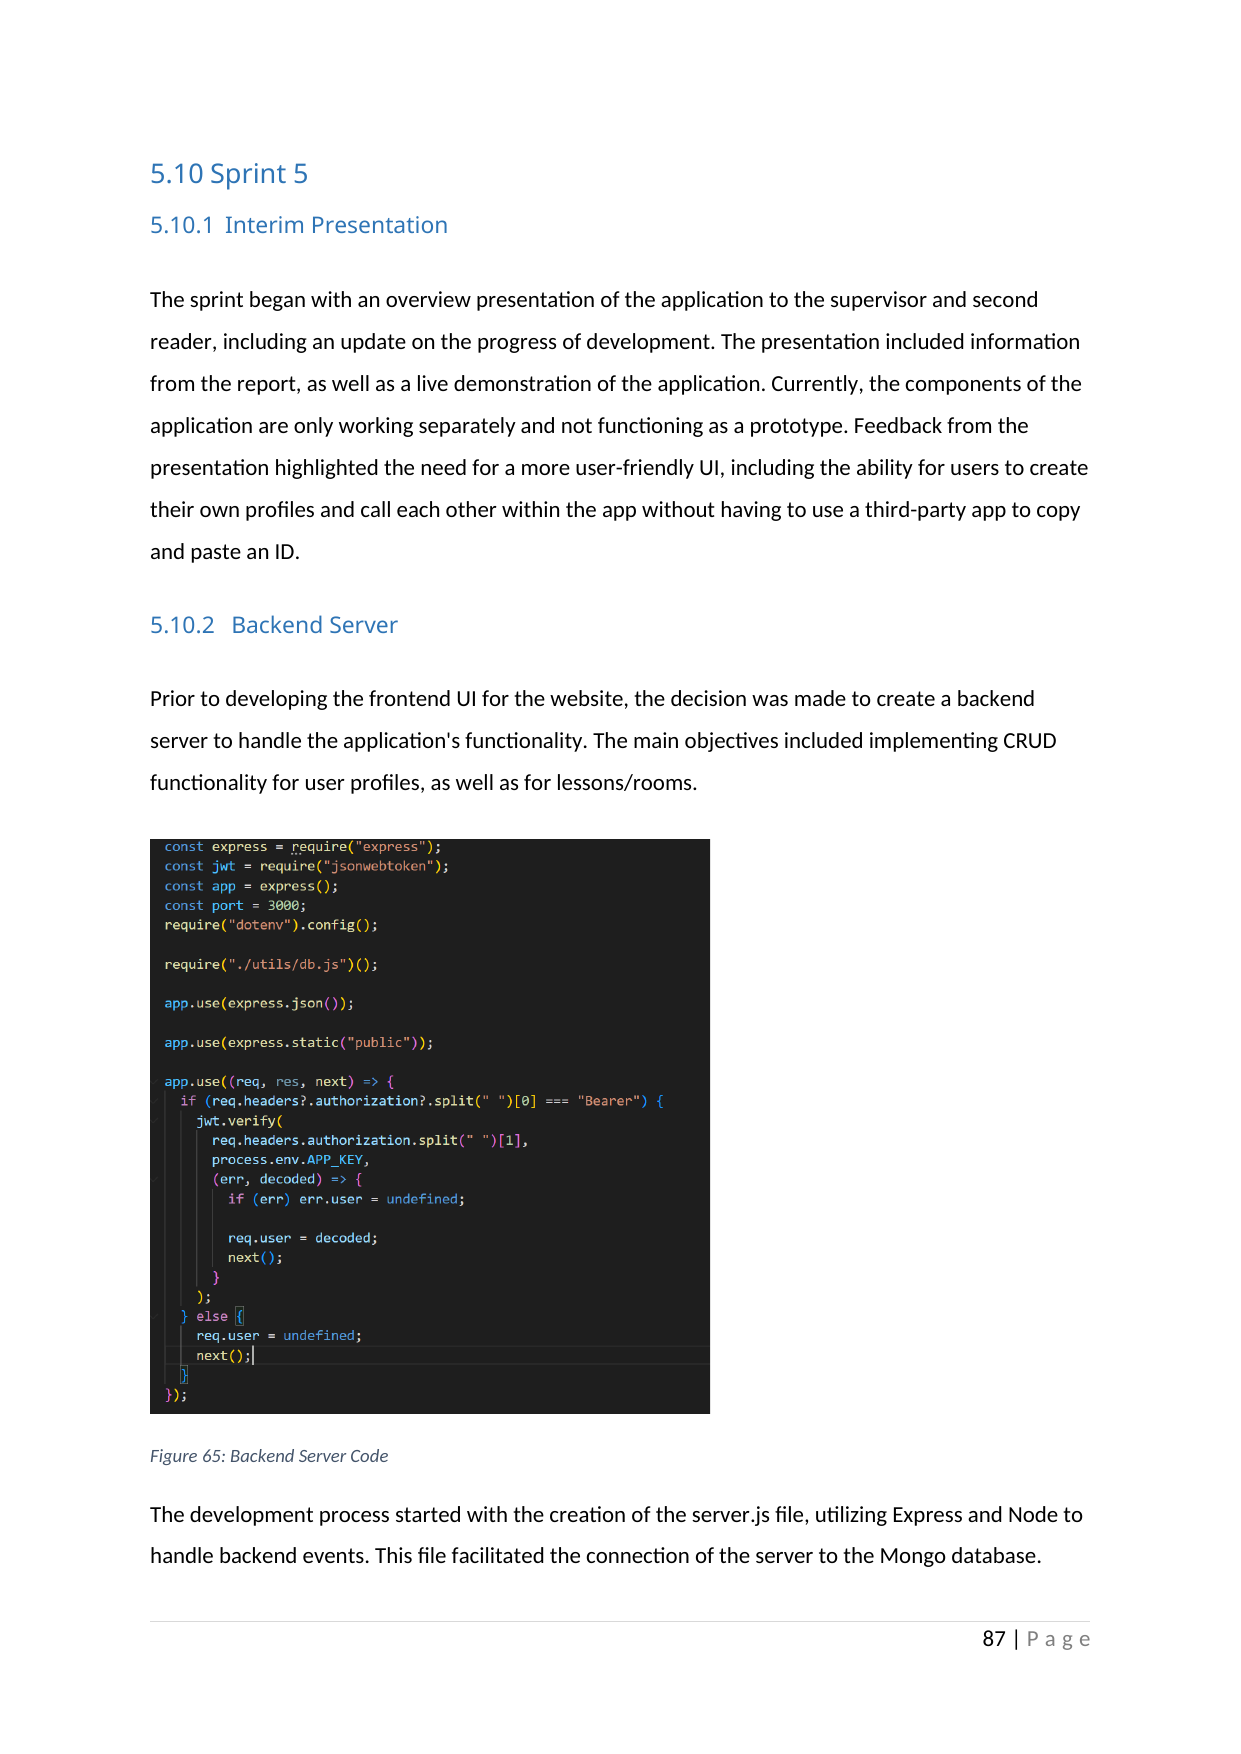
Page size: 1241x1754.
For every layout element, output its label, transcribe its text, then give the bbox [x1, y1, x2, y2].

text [150, 1500, 1090, 1570]
text Prior to developing the frontend UI for the website, the decision was made to create a backend server to handle the application's functionality. The main objectives included implementing CRUD functionality for user profiles, as well as for lessons/rooms. [150, 684, 1090, 797]
text The sprint began with an overview presentation of the application to the supervisor and second reader, including an update on the progress of development. The presentation included information from the report, as well as a live demonstration of the application. Currently, the components of the application are only working separately and not functioning as a prototype. Feedback from the presentation highlighted the need for a more user-friendly UI, including the ability for users to create their own profiles and call each other within the app without having to use a third-party app to copy and paste an ID. [150, 286, 1090, 565]
subtitle Interim Presentation [150, 209, 1090, 241]
text Figure 65: Backend Server Code [150, 1444, 1090, 1467]
picture [150, 839, 711, 1414]
subtitle Backend Server [150, 608, 1090, 640]
subtitle Sprint 5 [150, 154, 1090, 191]
